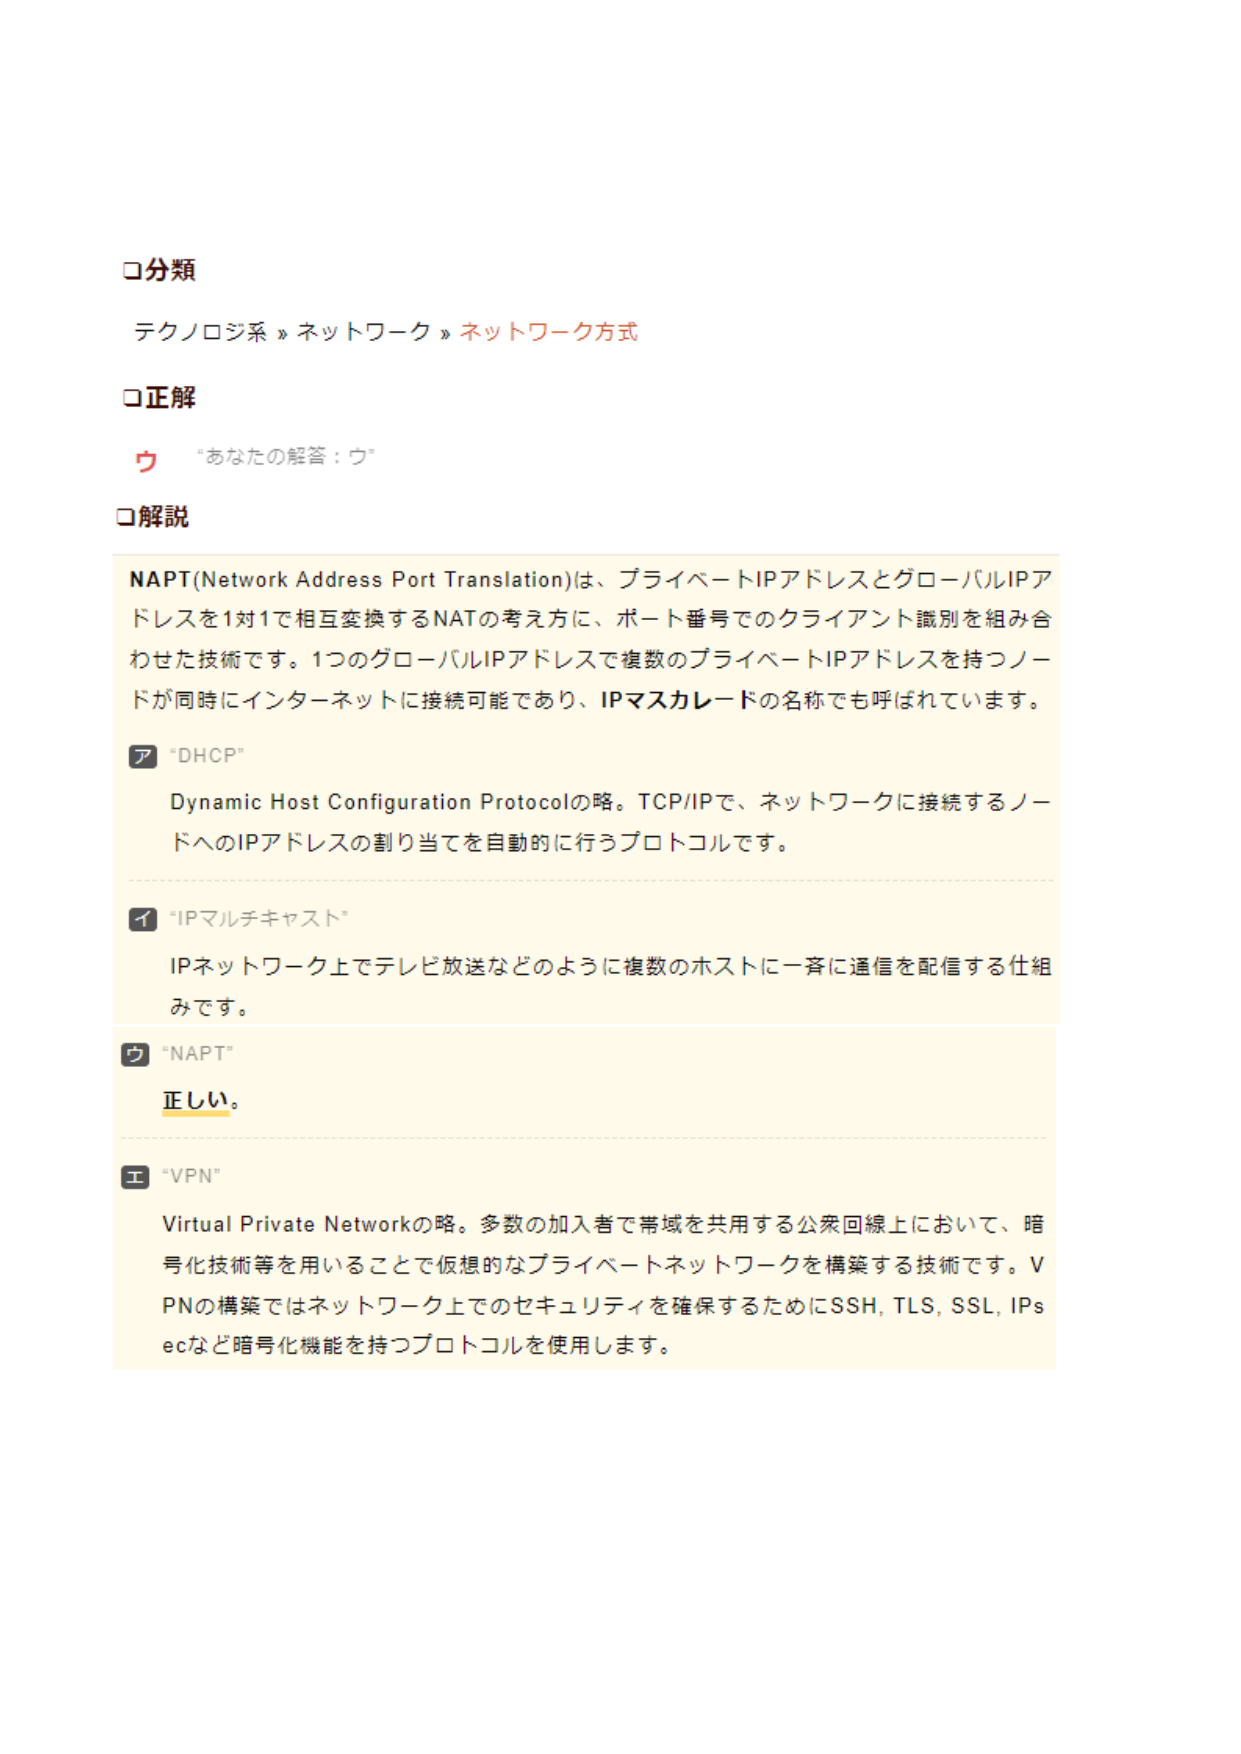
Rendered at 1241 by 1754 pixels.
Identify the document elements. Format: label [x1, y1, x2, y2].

picture [114, 239, 927, 487]
picture [112, 502, 1060, 1024]
picture [112, 1027, 1057, 1370]
